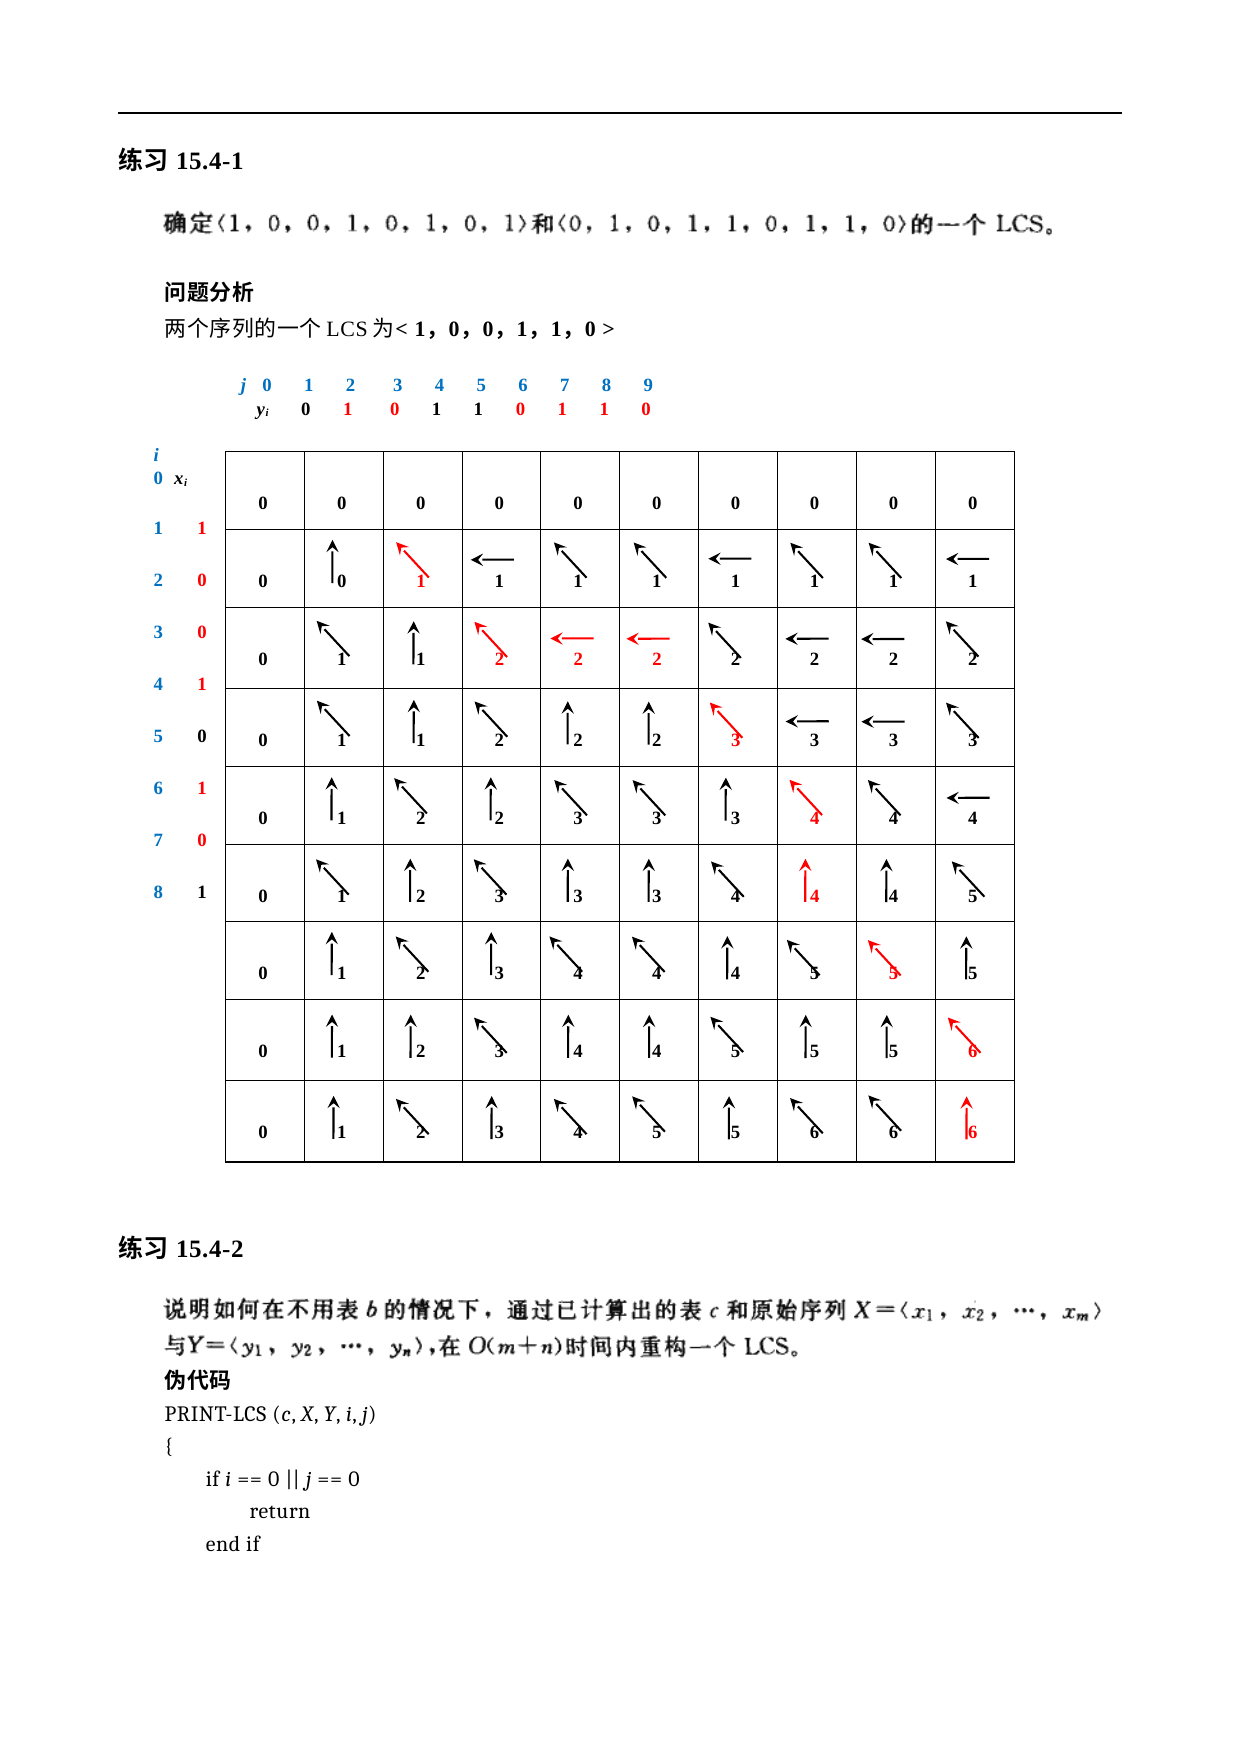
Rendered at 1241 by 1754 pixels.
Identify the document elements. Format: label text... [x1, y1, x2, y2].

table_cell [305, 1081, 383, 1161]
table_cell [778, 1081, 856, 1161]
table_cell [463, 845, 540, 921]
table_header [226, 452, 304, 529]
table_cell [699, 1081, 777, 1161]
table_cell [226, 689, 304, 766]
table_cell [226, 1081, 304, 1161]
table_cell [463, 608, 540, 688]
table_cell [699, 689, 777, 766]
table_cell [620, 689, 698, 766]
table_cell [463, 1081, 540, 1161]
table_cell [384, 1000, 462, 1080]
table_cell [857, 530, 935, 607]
text PRINT-LCS (c, X, Y, i, j) [118, 1398, 1122, 1431]
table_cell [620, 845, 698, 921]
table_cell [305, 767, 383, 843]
subtitle 练习 15.4-1 [118, 126, 1122, 191]
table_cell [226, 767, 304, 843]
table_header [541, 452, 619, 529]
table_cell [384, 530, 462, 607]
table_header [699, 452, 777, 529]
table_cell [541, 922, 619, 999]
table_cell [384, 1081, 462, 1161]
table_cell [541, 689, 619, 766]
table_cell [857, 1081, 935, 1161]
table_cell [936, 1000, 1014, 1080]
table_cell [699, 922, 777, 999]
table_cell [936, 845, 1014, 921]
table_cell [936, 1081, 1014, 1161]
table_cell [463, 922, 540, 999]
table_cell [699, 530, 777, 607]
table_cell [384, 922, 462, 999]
picture [161, 1295, 1105, 1360]
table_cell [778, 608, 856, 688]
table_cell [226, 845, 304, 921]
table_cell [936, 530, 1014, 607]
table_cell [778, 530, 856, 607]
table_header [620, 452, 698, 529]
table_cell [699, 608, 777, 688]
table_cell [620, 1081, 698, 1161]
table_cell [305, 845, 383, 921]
picture [161, 207, 1056, 241]
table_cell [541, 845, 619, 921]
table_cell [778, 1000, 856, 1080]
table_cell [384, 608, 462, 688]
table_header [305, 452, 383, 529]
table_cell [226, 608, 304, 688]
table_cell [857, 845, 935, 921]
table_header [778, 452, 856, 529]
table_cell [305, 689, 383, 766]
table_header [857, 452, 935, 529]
text { [118, 1431, 1122, 1463]
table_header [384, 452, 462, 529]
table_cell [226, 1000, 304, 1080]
text if i == 0 || j == 0 [118, 1463, 1122, 1496]
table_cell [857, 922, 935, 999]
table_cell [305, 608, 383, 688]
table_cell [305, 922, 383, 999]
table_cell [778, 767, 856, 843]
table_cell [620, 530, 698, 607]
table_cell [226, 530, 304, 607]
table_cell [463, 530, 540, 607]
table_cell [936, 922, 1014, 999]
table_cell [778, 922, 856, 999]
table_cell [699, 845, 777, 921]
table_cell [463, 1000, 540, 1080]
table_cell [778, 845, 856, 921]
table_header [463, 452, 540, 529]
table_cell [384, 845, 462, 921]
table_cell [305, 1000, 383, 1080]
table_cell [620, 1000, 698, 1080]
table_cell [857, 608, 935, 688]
text 伪代码 [118, 1362, 1122, 1395]
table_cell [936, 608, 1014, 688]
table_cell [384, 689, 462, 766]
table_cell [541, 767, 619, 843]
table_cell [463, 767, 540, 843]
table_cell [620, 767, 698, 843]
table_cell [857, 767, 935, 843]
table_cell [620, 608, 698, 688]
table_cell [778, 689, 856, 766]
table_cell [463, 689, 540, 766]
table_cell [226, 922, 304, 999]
text 问题分析 [118, 275, 1122, 307]
text end if [118, 1528, 1122, 1561]
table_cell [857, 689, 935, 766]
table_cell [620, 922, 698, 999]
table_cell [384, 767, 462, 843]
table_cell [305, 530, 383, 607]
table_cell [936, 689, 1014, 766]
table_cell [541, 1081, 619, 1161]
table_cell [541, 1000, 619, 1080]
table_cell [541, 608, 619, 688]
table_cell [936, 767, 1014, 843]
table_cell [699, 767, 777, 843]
text return [118, 1496, 1122, 1528]
subtitle 练习 15.4-2 [118, 1214, 1122, 1279]
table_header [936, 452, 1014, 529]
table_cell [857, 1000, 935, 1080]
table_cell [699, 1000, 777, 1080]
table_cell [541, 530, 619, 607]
text 两个序列的一个LCS为< 1，0，0，1，1，0 > [118, 310, 1122, 343]
